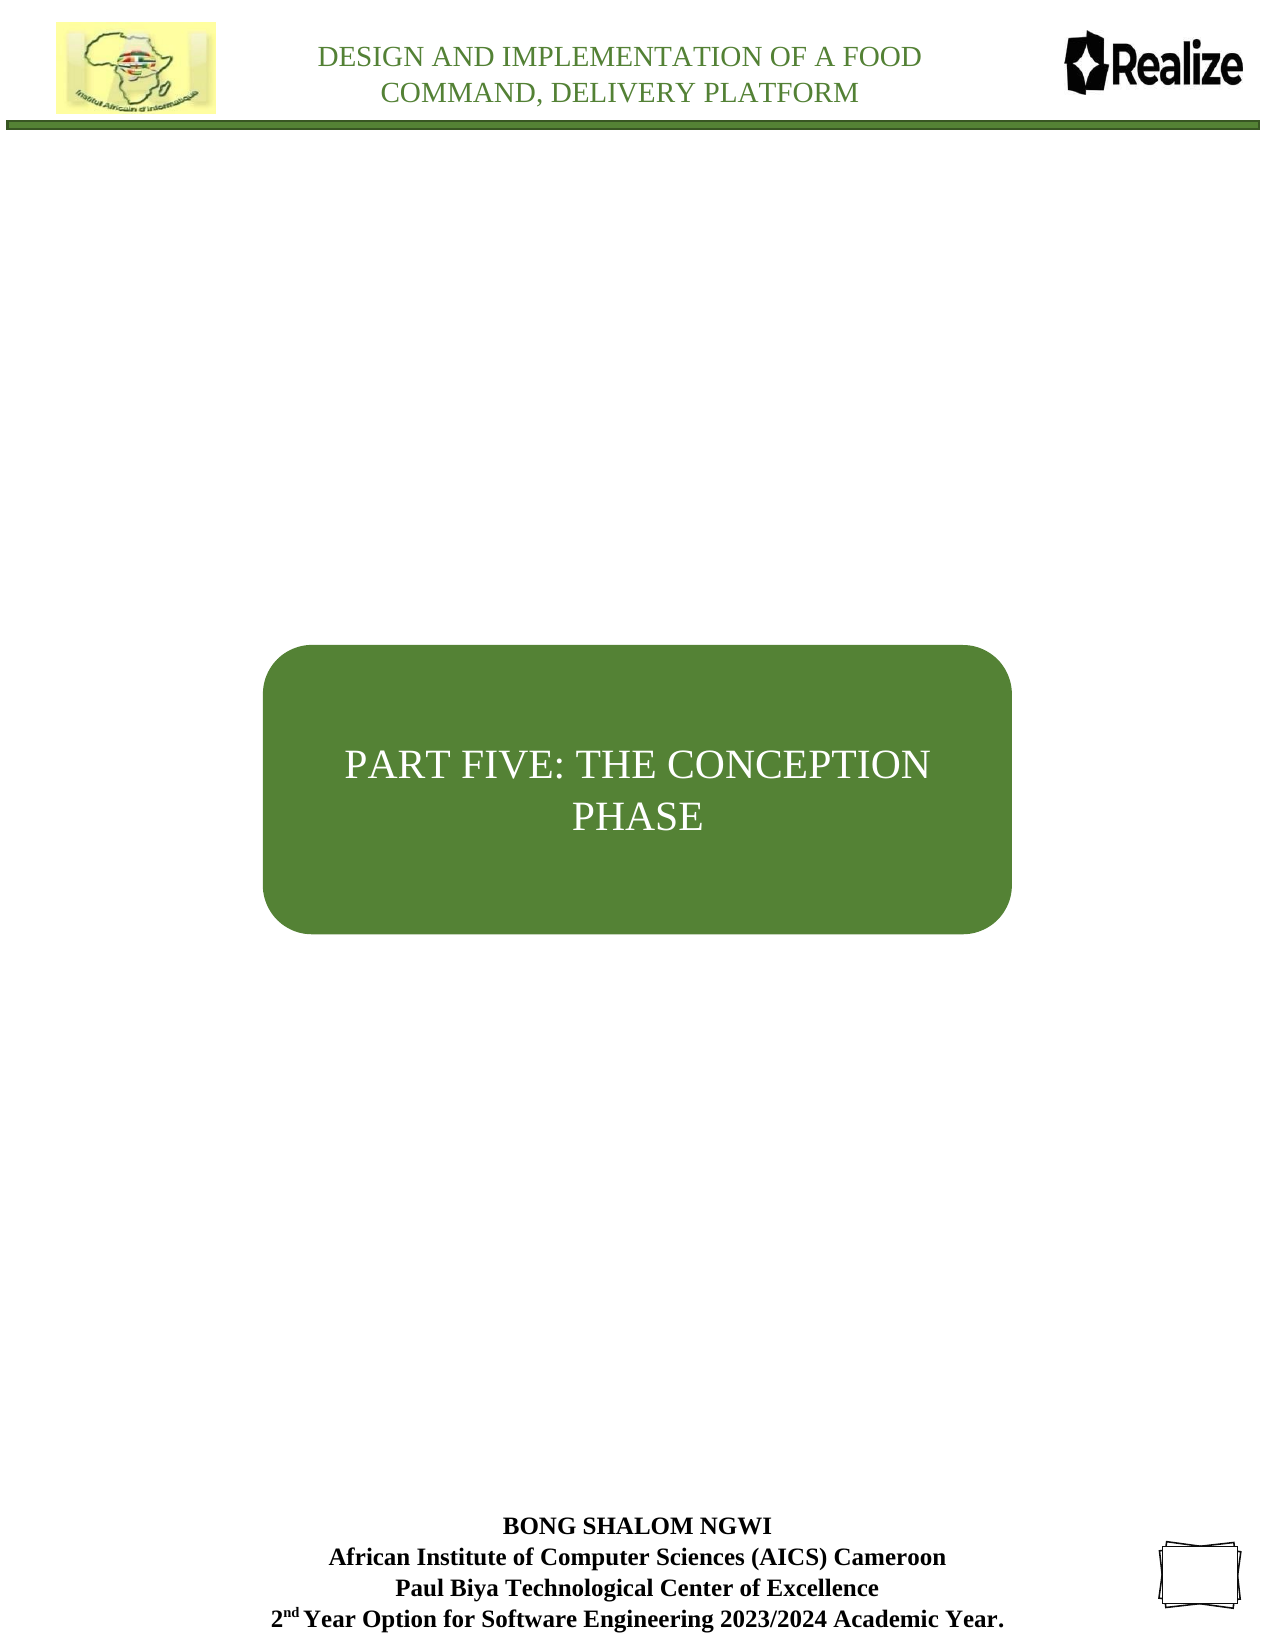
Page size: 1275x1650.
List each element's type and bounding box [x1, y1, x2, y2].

picture [56, 22, 216, 114]
picture [1064, 30, 1243, 95]
